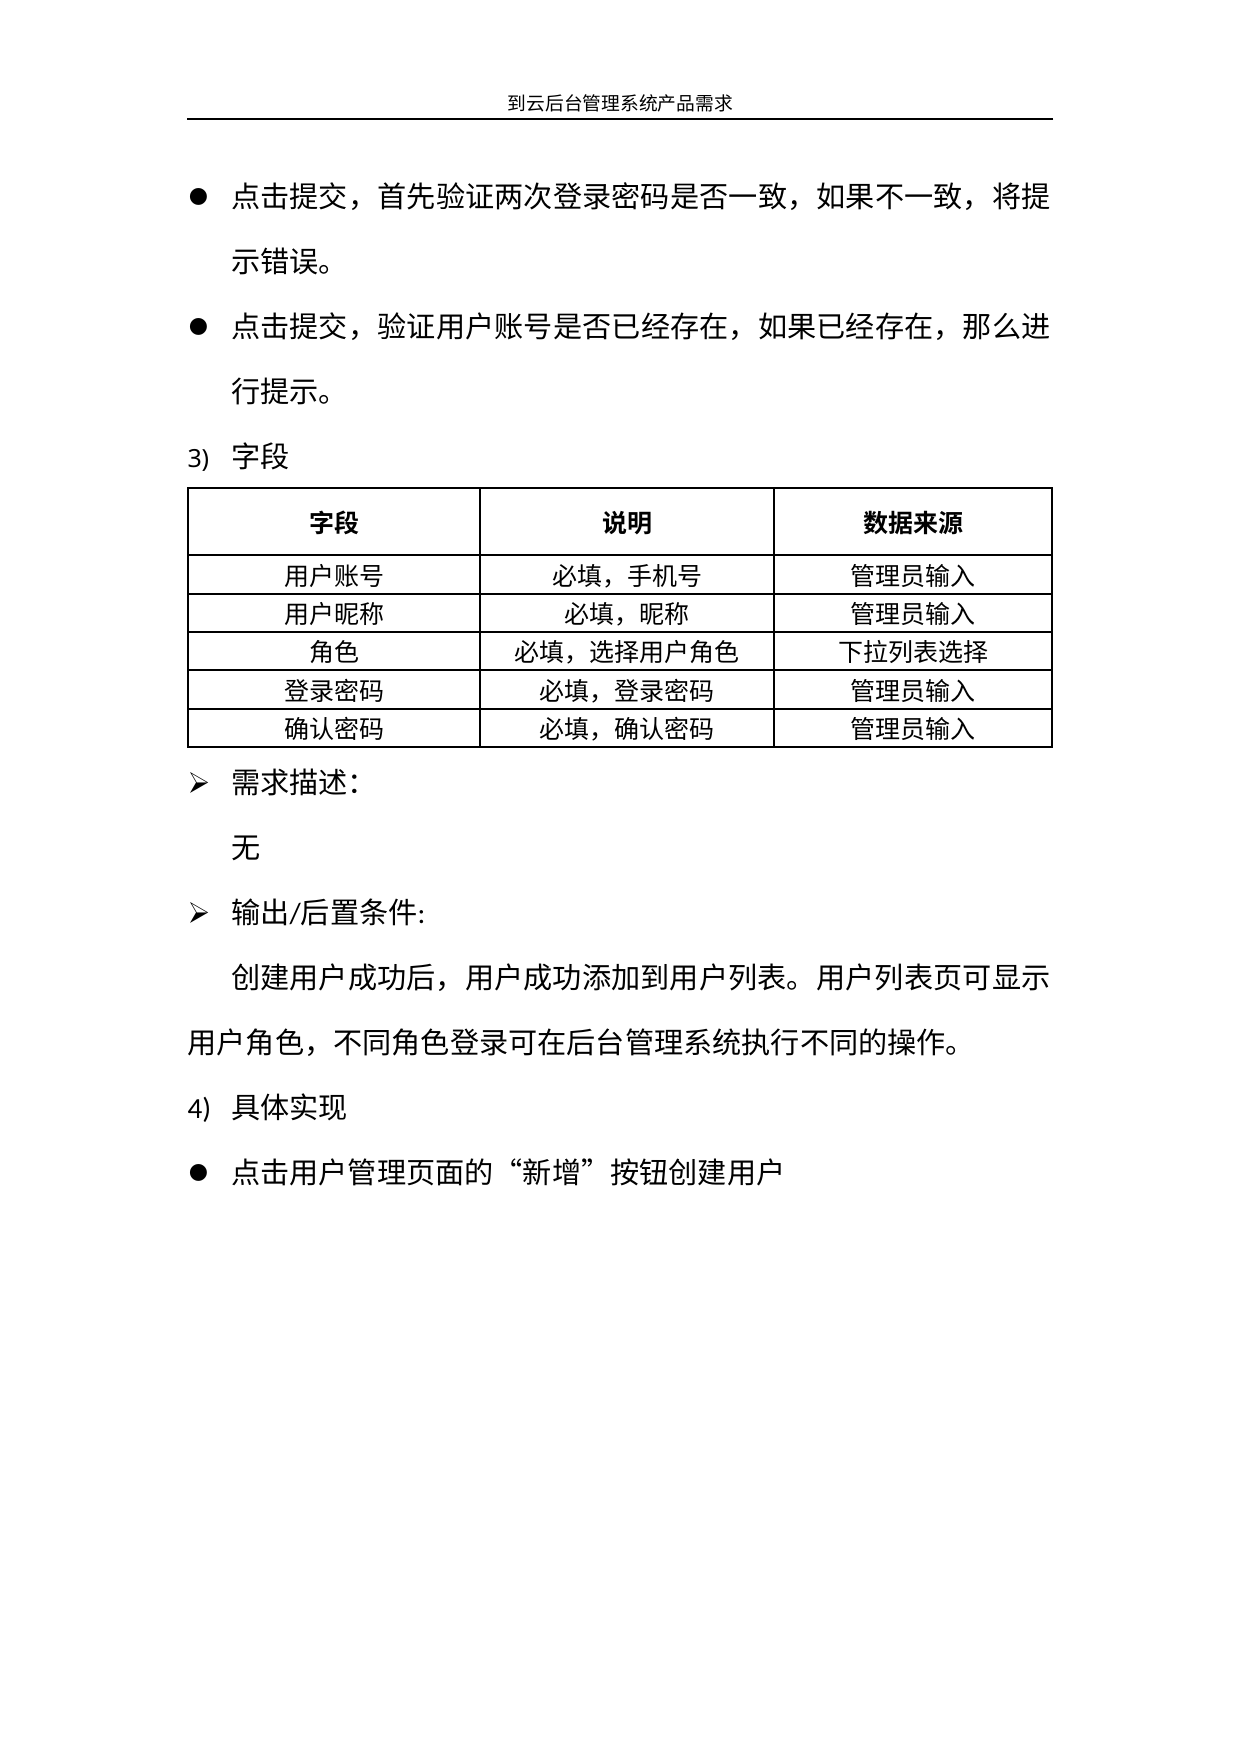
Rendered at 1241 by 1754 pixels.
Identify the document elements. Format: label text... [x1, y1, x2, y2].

table_cell 登录密码 [189, 671, 479, 707]
table_cell 必填，昵称 [481, 595, 773, 631]
table_cell 管理员输入 [775, 595, 1051, 631]
table_cell 必填，手机号 [481, 556, 773, 592]
list 输出/后置条件: [187, 878, 1053, 943]
list 需求描述： [187, 748, 1053, 813]
list 具体实现 [187, 1073, 1053, 1138]
table_cell 必填，登录密码 [481, 671, 773, 707]
list 点击用户管理页面的“新增”按钮创建用户 [187, 1138, 1053, 1203]
table_cell 必填，选择用户角色 [481, 633, 773, 669]
table_cell 管理员输入 [775, 710, 1051, 746]
table_cell 用户昵称 [189, 595, 479, 631]
table_header 字段 [189, 489, 479, 554]
table_cell 用户账号 [189, 556, 479, 592]
table_header 说明 [481, 489, 773, 554]
list 点击提交，验证用户账号是否已经存在，如果已经存在，那么进行提示。 [187, 292, 1053, 422]
text 无 [187, 813, 1053, 878]
table_cell 必填，确认密码 [481, 710, 773, 746]
table_cell 管理员输入 [775, 671, 1051, 707]
table_cell 下拉列表选择 [775, 633, 1051, 669]
text 创建用户成功后，用户成功添加到用户列表。用户列表页可显示用户角色，不同角色登录可在后台管理系统执行不同的操作。 [187, 943, 1053, 1073]
table_header 数据来源 [775, 489, 1051, 554]
table_cell 确认密码 [189, 710, 479, 746]
list 字段 [187, 422, 1053, 487]
table_cell 管理员输入 [775, 556, 1051, 592]
list 点击提交，首先验证两次登录密码是否一致，如果不一致，将提示错误。 [187, 162, 1053, 292]
table_cell 角色 [189, 633, 479, 669]
